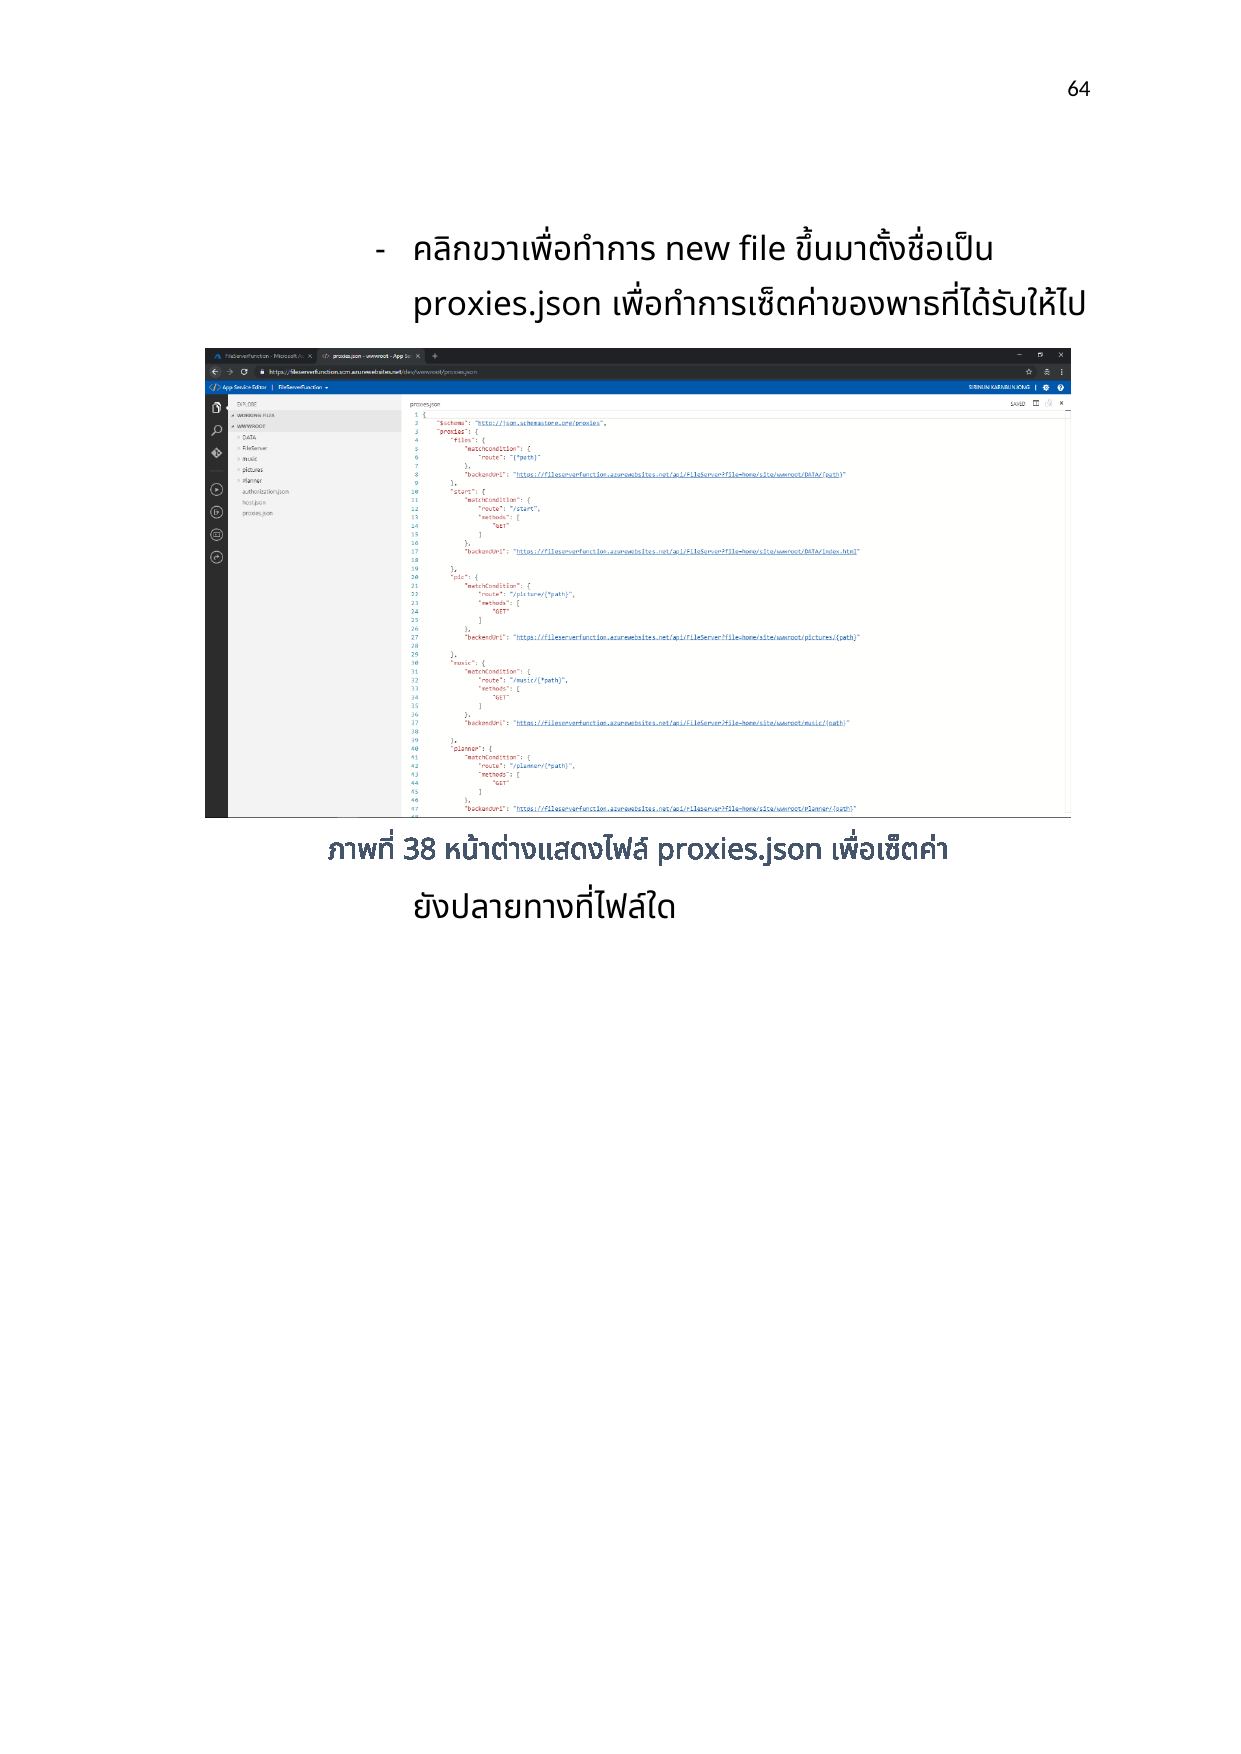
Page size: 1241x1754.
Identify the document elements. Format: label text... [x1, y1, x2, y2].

picture [205, 348, 1071, 818]
